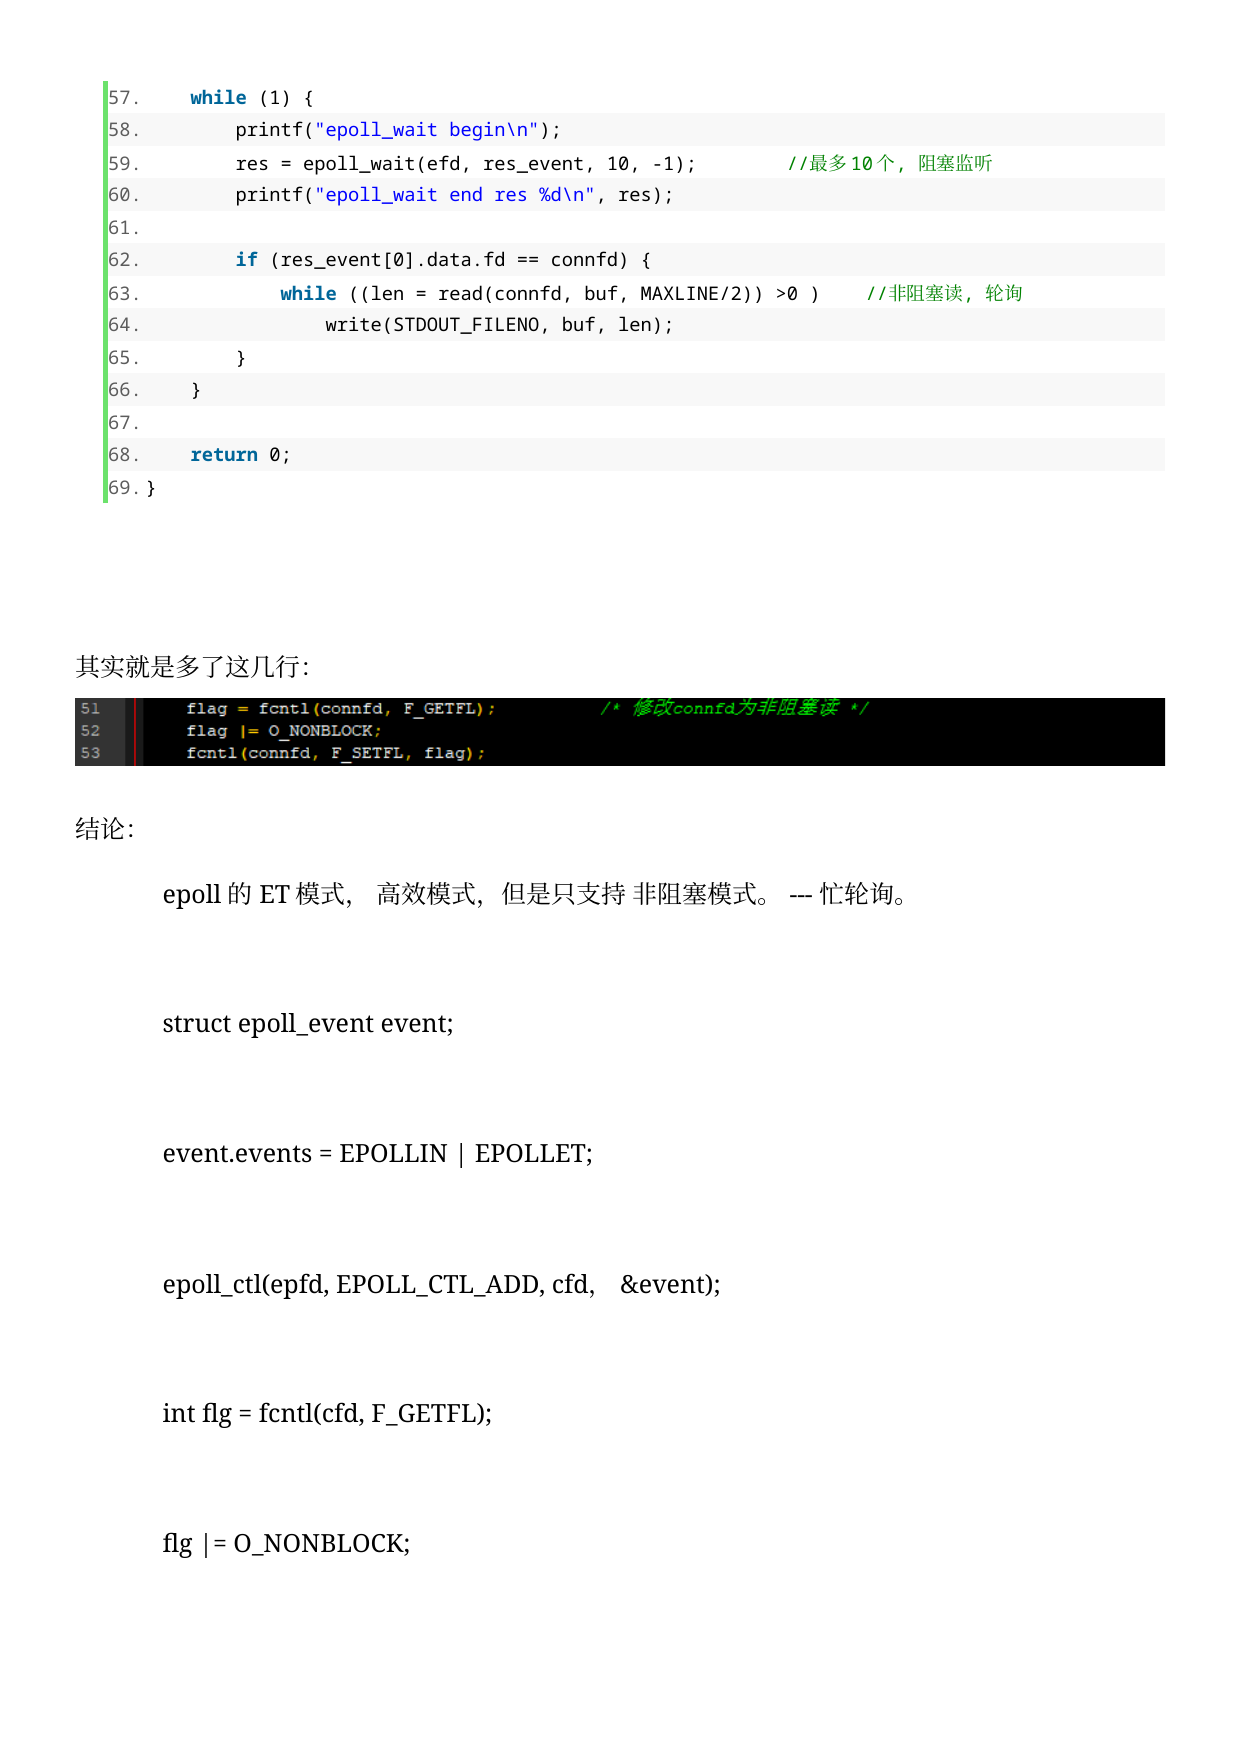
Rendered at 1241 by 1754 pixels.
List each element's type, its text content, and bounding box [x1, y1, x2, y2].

list } [108, 373, 1165, 406]
list return 0; [108, 438, 1165, 471]
text epoll 的 ET模式， 高效模式，但是只支持 非阻塞模式。 --- 忙轮询。 [75, 861, 1165, 926]
text struct epoll_event event; [75, 991, 1165, 1056]
list printf("epoll_wait begin\n"); [108, 113, 1165, 146]
list printf("epoll_wait end res %d\n", res); [108, 178, 1165, 211]
list while (1) { [108, 81, 1165, 113]
list if (res_event[0].data.fd == connfd) { [108, 243, 1165, 276]
list } [108, 471, 1165, 503]
text epoll_ctl(epfd, EPOLL_CTL_ADD, cfd， &event); [75, 1251, 1165, 1316]
text int flg = fcntl(cfd, F_GETFL); [75, 1381, 1165, 1446]
list while ((len = read(connfd, buf, MAXLINE/2)) >0 ) //非阻塞读, 轮询 [108, 276, 1165, 308]
list write(STDOUT_FILENO, buf, len); [108, 308, 1165, 341]
list } [108, 341, 1165, 373]
text event.events = EPOLLIN | EPOLLET; [75, 1121, 1165, 1186]
text flg |= O_NONBLOCK; [75, 1511, 1165, 1576]
picture [75, 698, 1166, 766]
text 结论： [75, 796, 1165, 861]
text 其实就是多了这几行： [75, 633, 1165, 698]
list res = epoll_wait(efd, res_event, 10, -1); //最多10个, 阻塞监听 [108, 146, 1165, 178]
